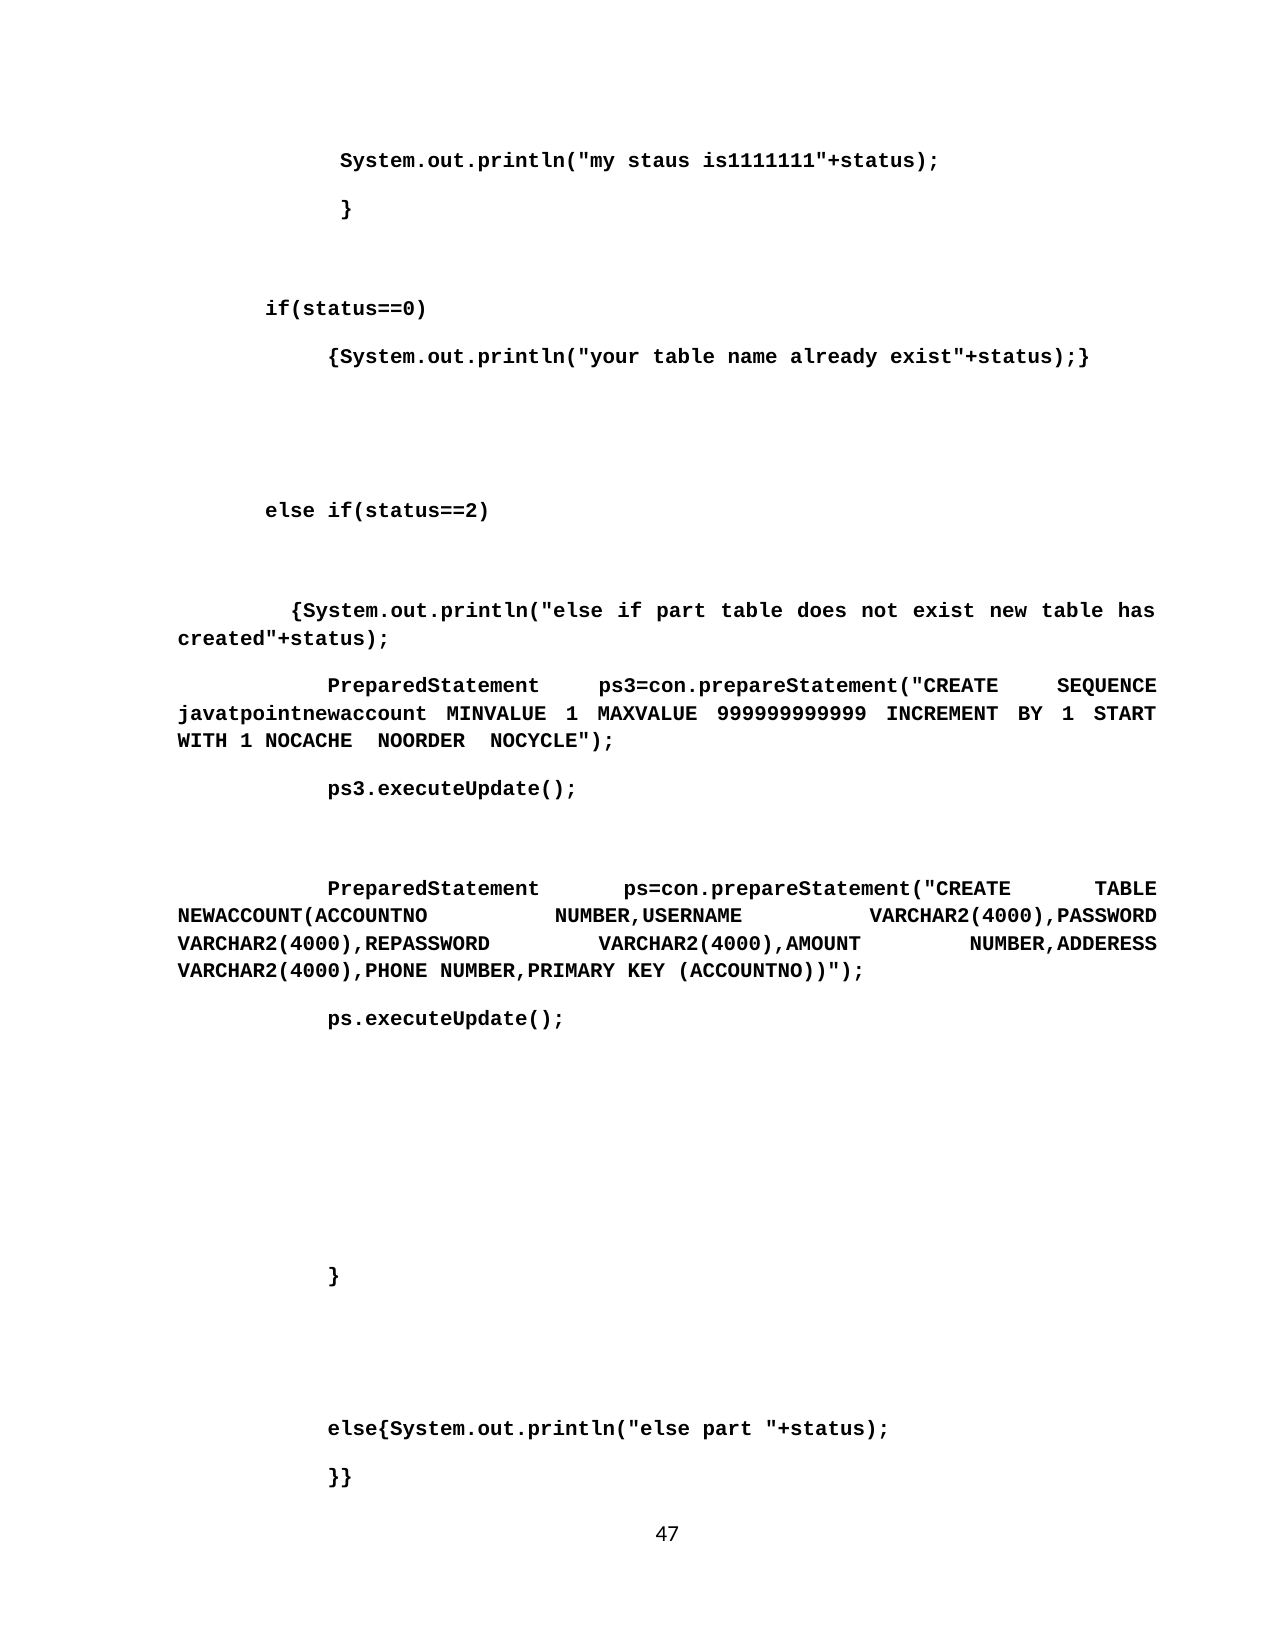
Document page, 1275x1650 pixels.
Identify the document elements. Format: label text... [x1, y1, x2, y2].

text ps.executeUpdate(); [177, 1008, 1157, 1032]
text PreparedStatement ps=con.prepareStatement("CREATE TABLE NEWACCOUNT(ACCOUNTNO NUMBER,USERNAME VARCHAR2(4000),PASSWORD VARCHAR2(4000),REPASSWORD VARCHAR2(4000),AMOUNT NUMBER,ADDERESS VARCHAR2(4000),PHONE NUMBER,PRIMARY KEY (ACCOUNTNO))"); [177, 878, 1157, 983]
text PreparedStatement ps3=con.prepareStatement("CREATE SEQUENCE javatpointnewaccount MINVALUE 1 MAXVALUE 999999999999 INCREMENT BY 1 START WITH 1 NOCACHE NOORDER NOCYCLE"); [177, 676, 1157, 753]
text {System.out.println("else if part table does not exist new table has created"+status); [177, 600, 1157, 651]
text } [177, 198, 1157, 222]
text {System.out.println("your table name already exist"+status);} [177, 346, 1157, 370]
text ps3.executeUpdate(); [177, 778, 1157, 802]
text if(status==0) [177, 298, 1157, 322]
text else{System.out.println("else part "+status); [177, 1418, 1157, 1442]
text }} [177, 1466, 1157, 1490]
text else if(status==2) [177, 500, 1157, 523]
text } [177, 1266, 1157, 1289]
text System.out.println("my staus is1111111"+status); [177, 150, 1157, 174]
